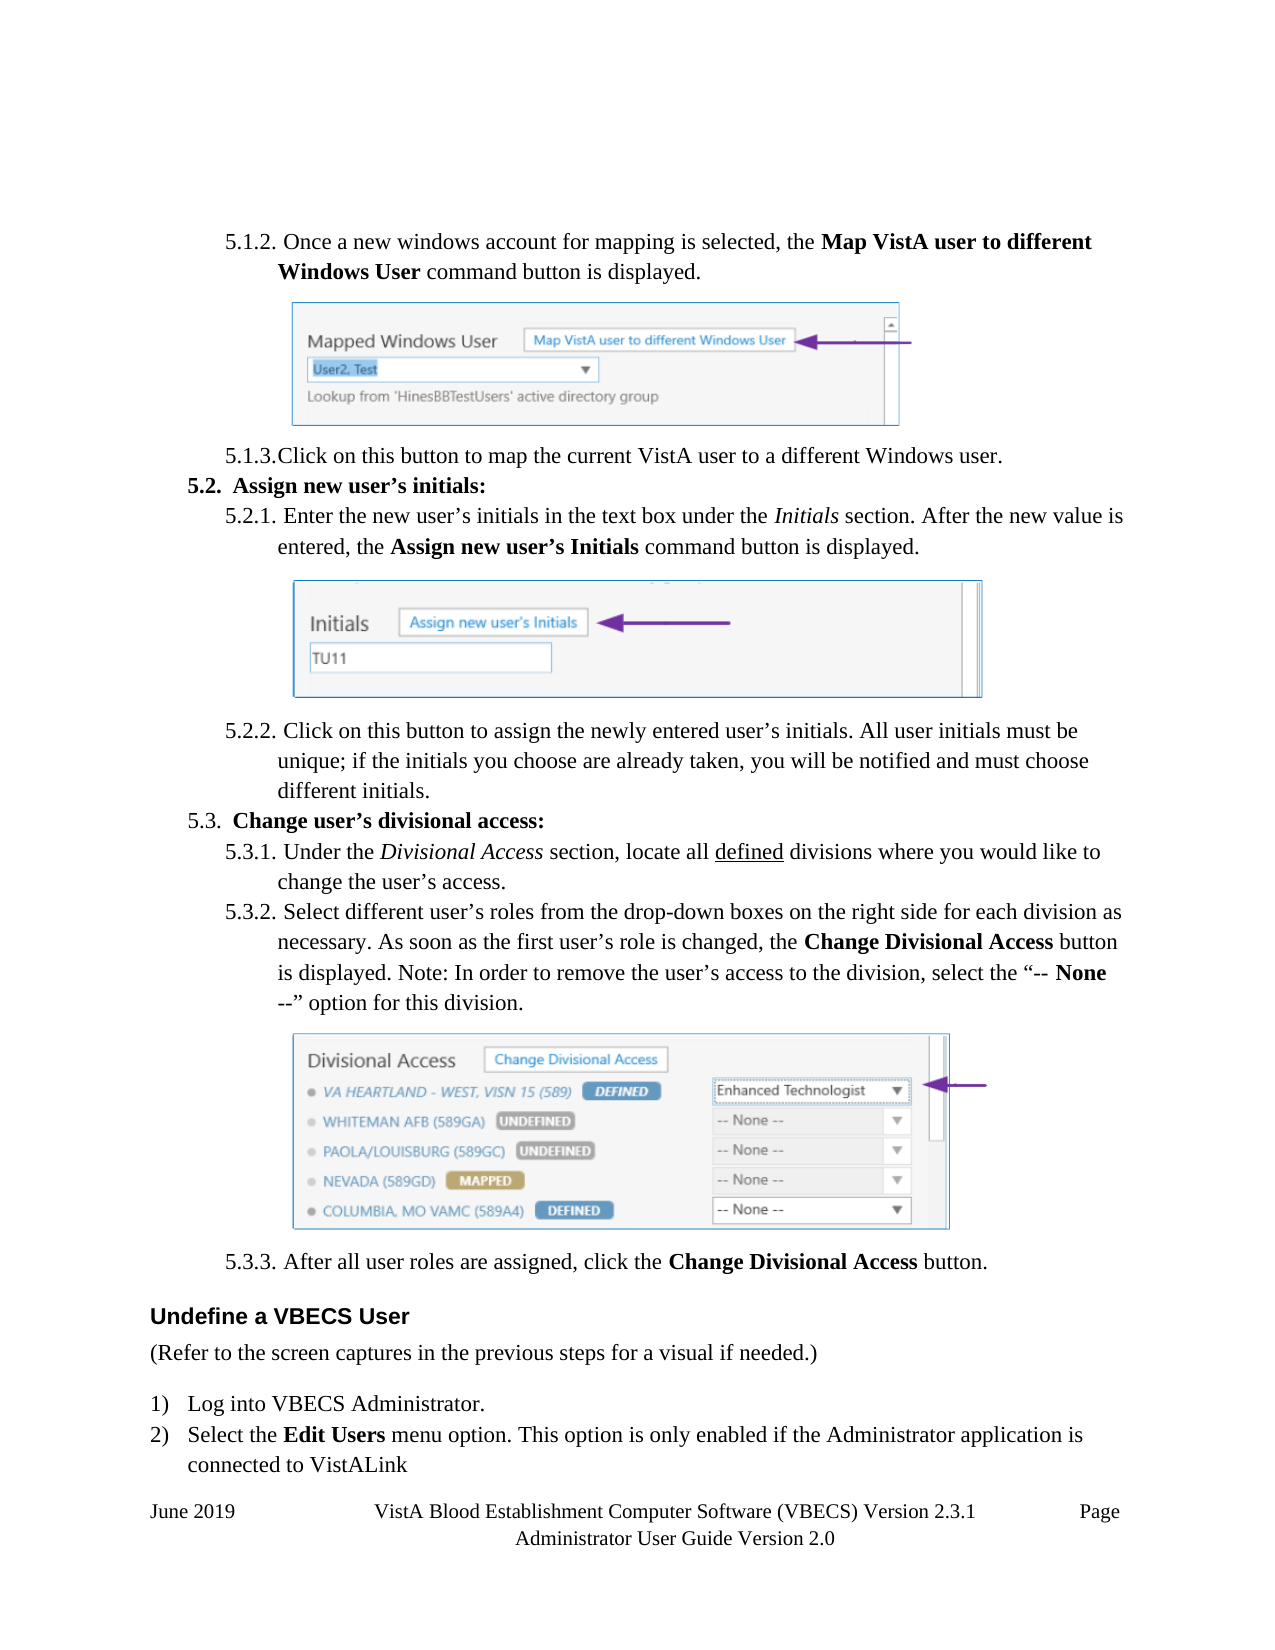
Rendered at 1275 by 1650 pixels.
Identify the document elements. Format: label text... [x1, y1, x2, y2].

subtitle Undefine a VBECS User [150, 1303, 1125, 1329]
list Under the Divisional Access section, locate all defined divisions where you would like to change the user’s access. [225, 838, 1125, 894]
text (Refer to the screen captures in the previous steps for a visual if needed.) [150, 1339, 1125, 1366]
list Enter the new user’s initials in the text box under the Initials section. After the new value is entered, the Assign new user’s Initials command button is displayed. [225, 503, 1125, 559]
list After all user roles are assigned, click the Change Divisional Access button. [225, 1248, 1125, 1274]
list Select the Edit Users menu option. This option is only enabled if the Administrator application is connected to VistALink [150, 1421, 1125, 1477]
list Assign new user’s initials: [187, 472, 1125, 499]
list Click on this button to assign the newly entered user’s initials. All user initials must be unique; if the initials you choose are already taken, you will be notified and must choose different initials. [225, 717, 1125, 804]
list Once a new windows account for mapping is selected, the Map VistA user to different Windows User command button is displayed. [225, 228, 1125, 284]
list Change user’s divisional access: [187, 807, 1125, 834]
list Click on this button to map the current VistA user to a different Windows user. [225, 442, 1125, 468]
list Select different user’s roles from the drop-down boxes on the right side for each division as necessary. As soon as the first user’s role is changed, the Change Divisional Access button is displayed. Note: In order to remove the user’s access to the division, select the “-- None --” option for this division. [225, 898, 1125, 1015]
list Log into VBECS Administrator. [150, 1391, 1125, 1417]
